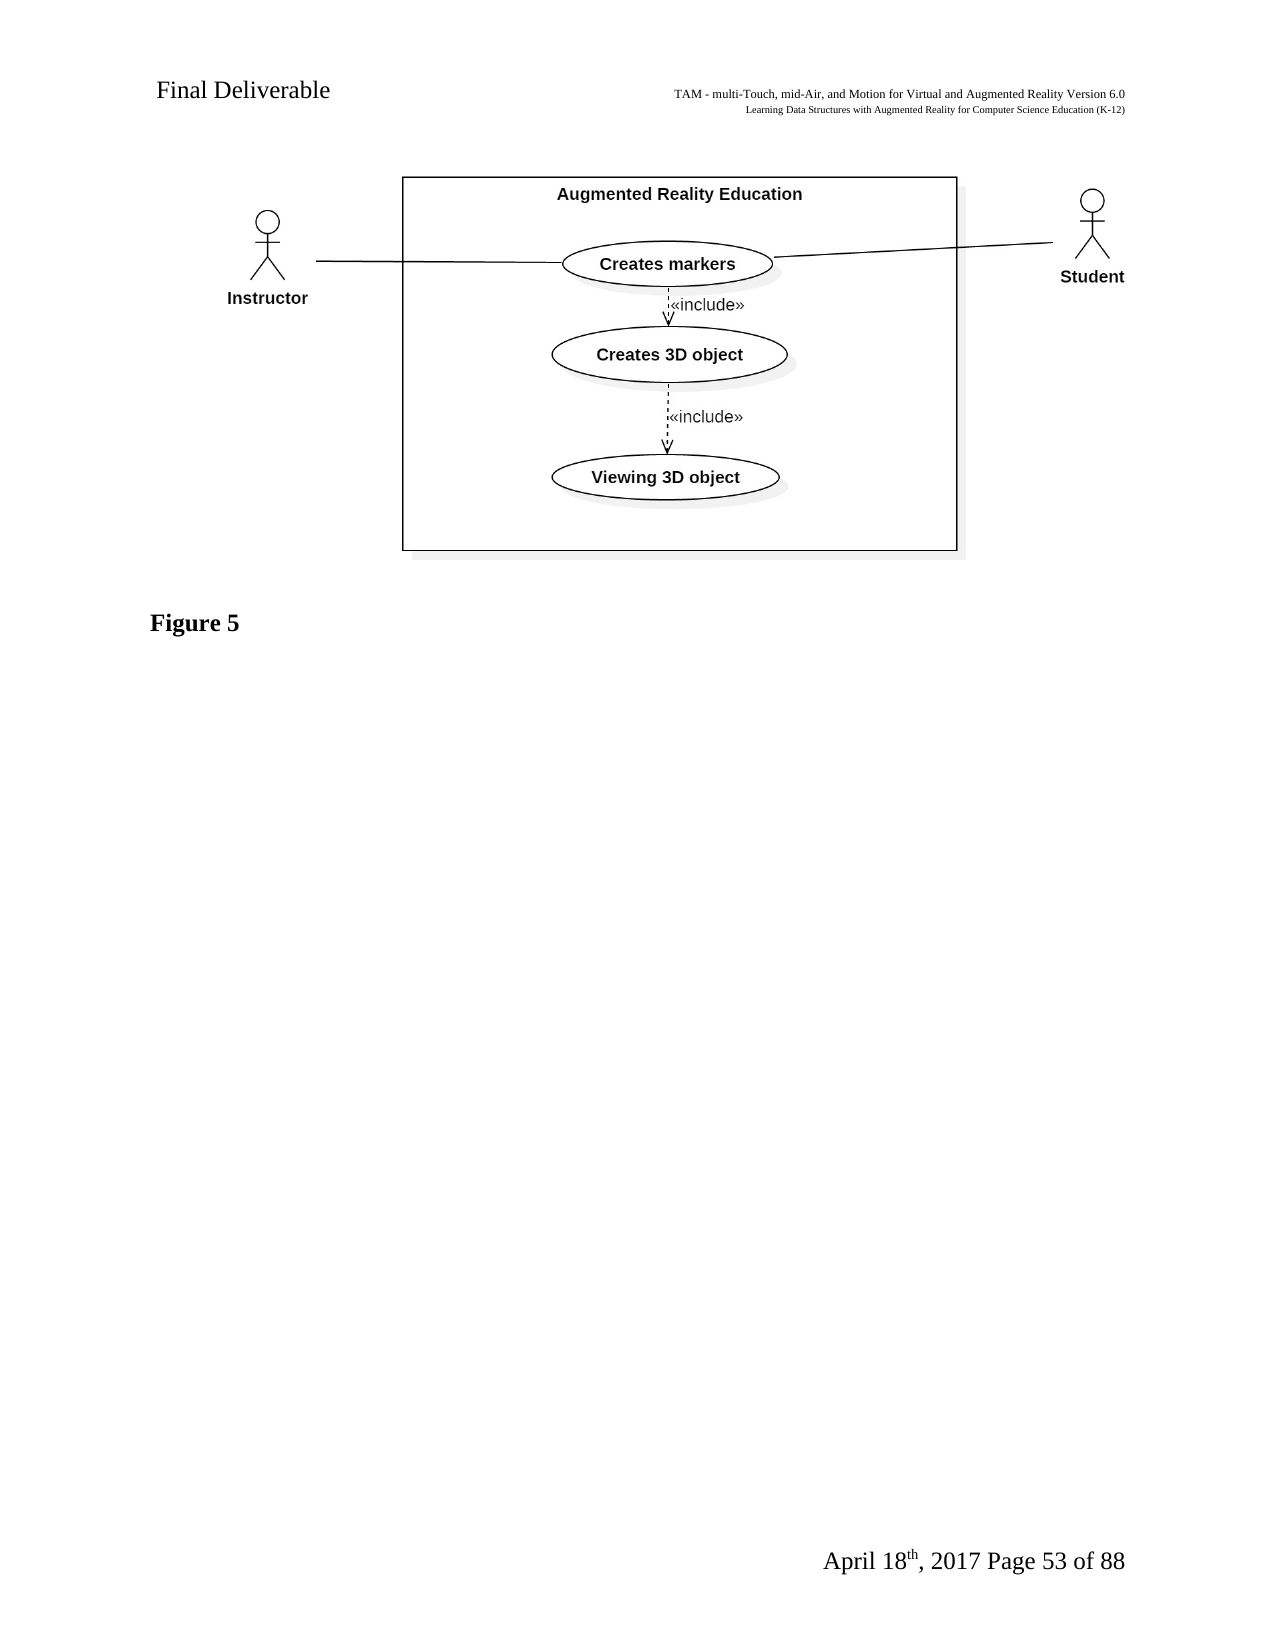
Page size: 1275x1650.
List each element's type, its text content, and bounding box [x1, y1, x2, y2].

picture [150, 150, 1125, 589]
text Figure 5 [150, 608, 1125, 637]
